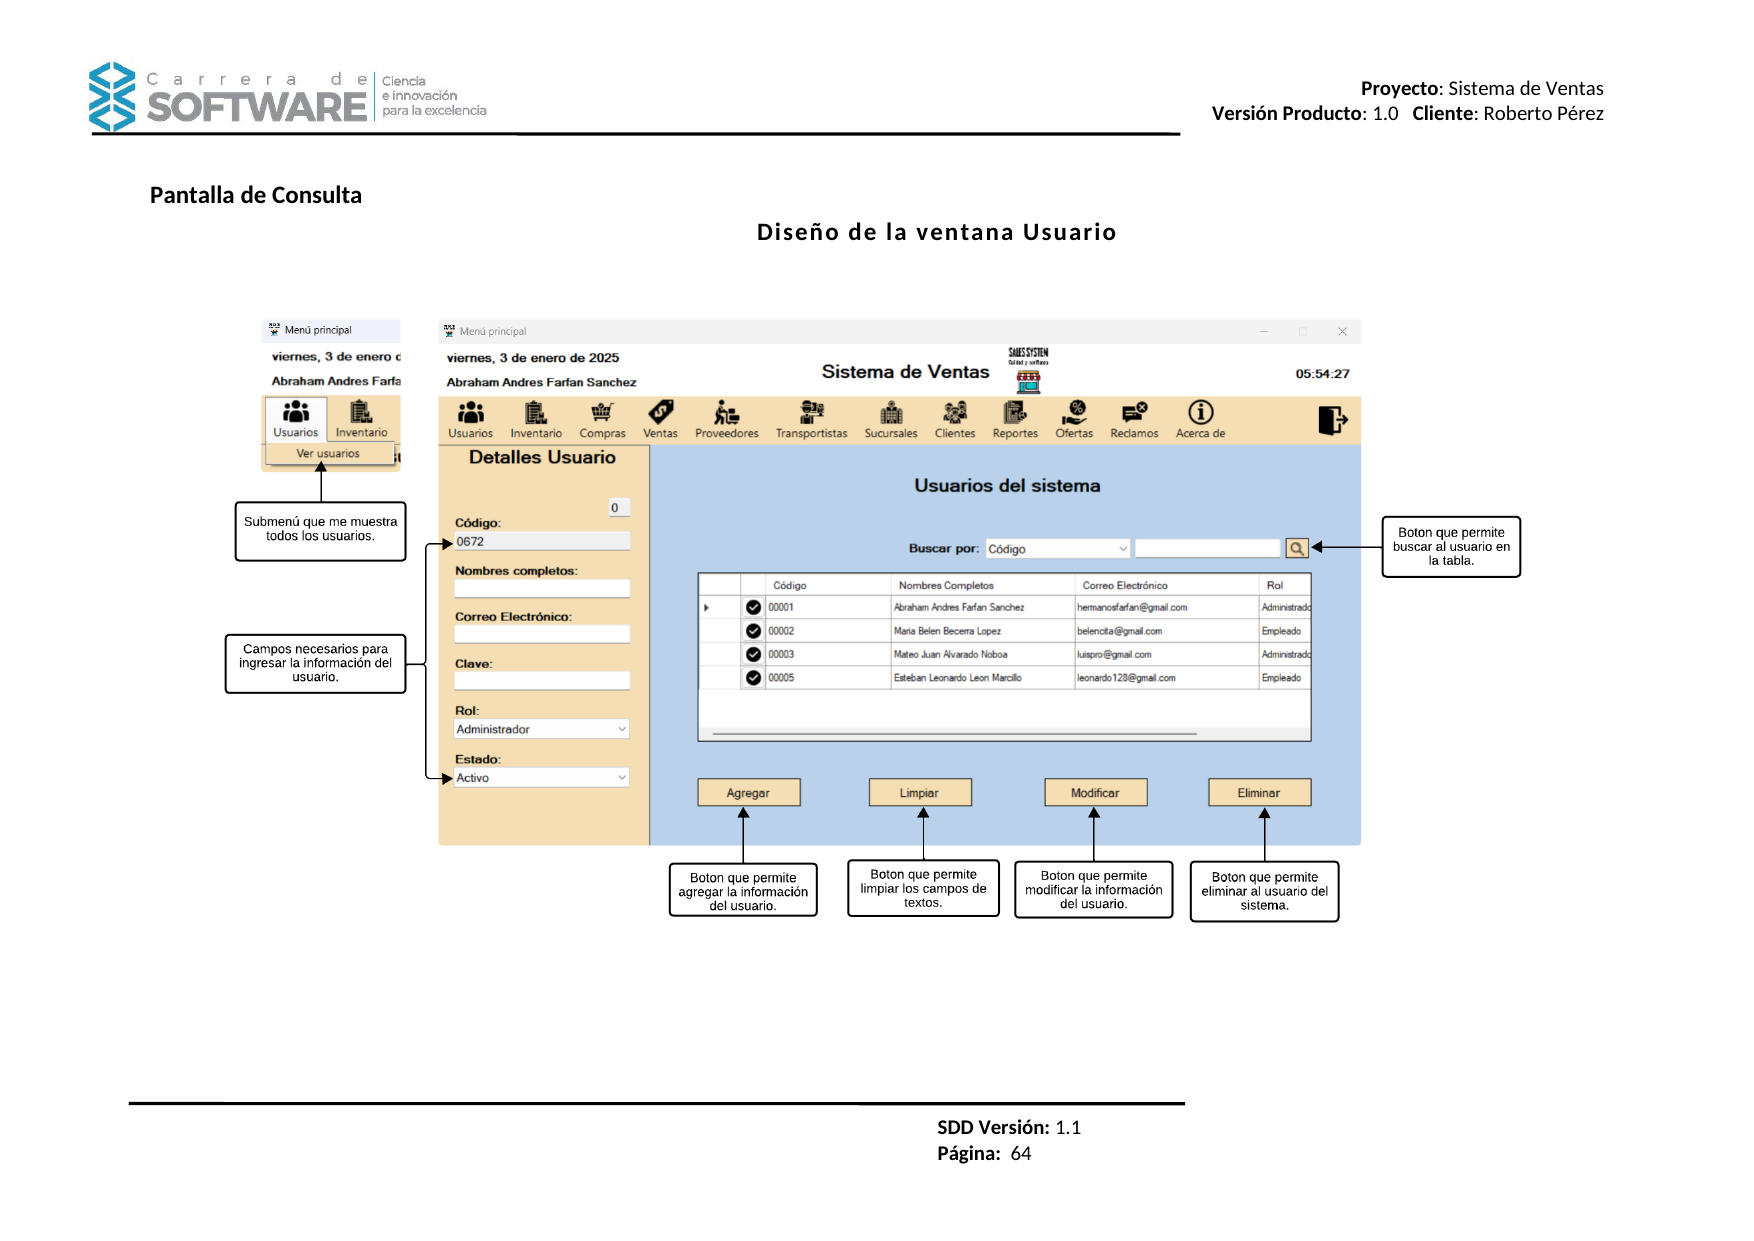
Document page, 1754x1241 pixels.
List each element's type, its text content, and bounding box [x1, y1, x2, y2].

subtitle Pantalla de Consulta [150, 179, 1604, 210]
picture [78, 46, 493, 154]
subtitle Diseño de la ventana Usuario [269, 216, 1604, 247]
picture [213, 299, 1541, 944]
